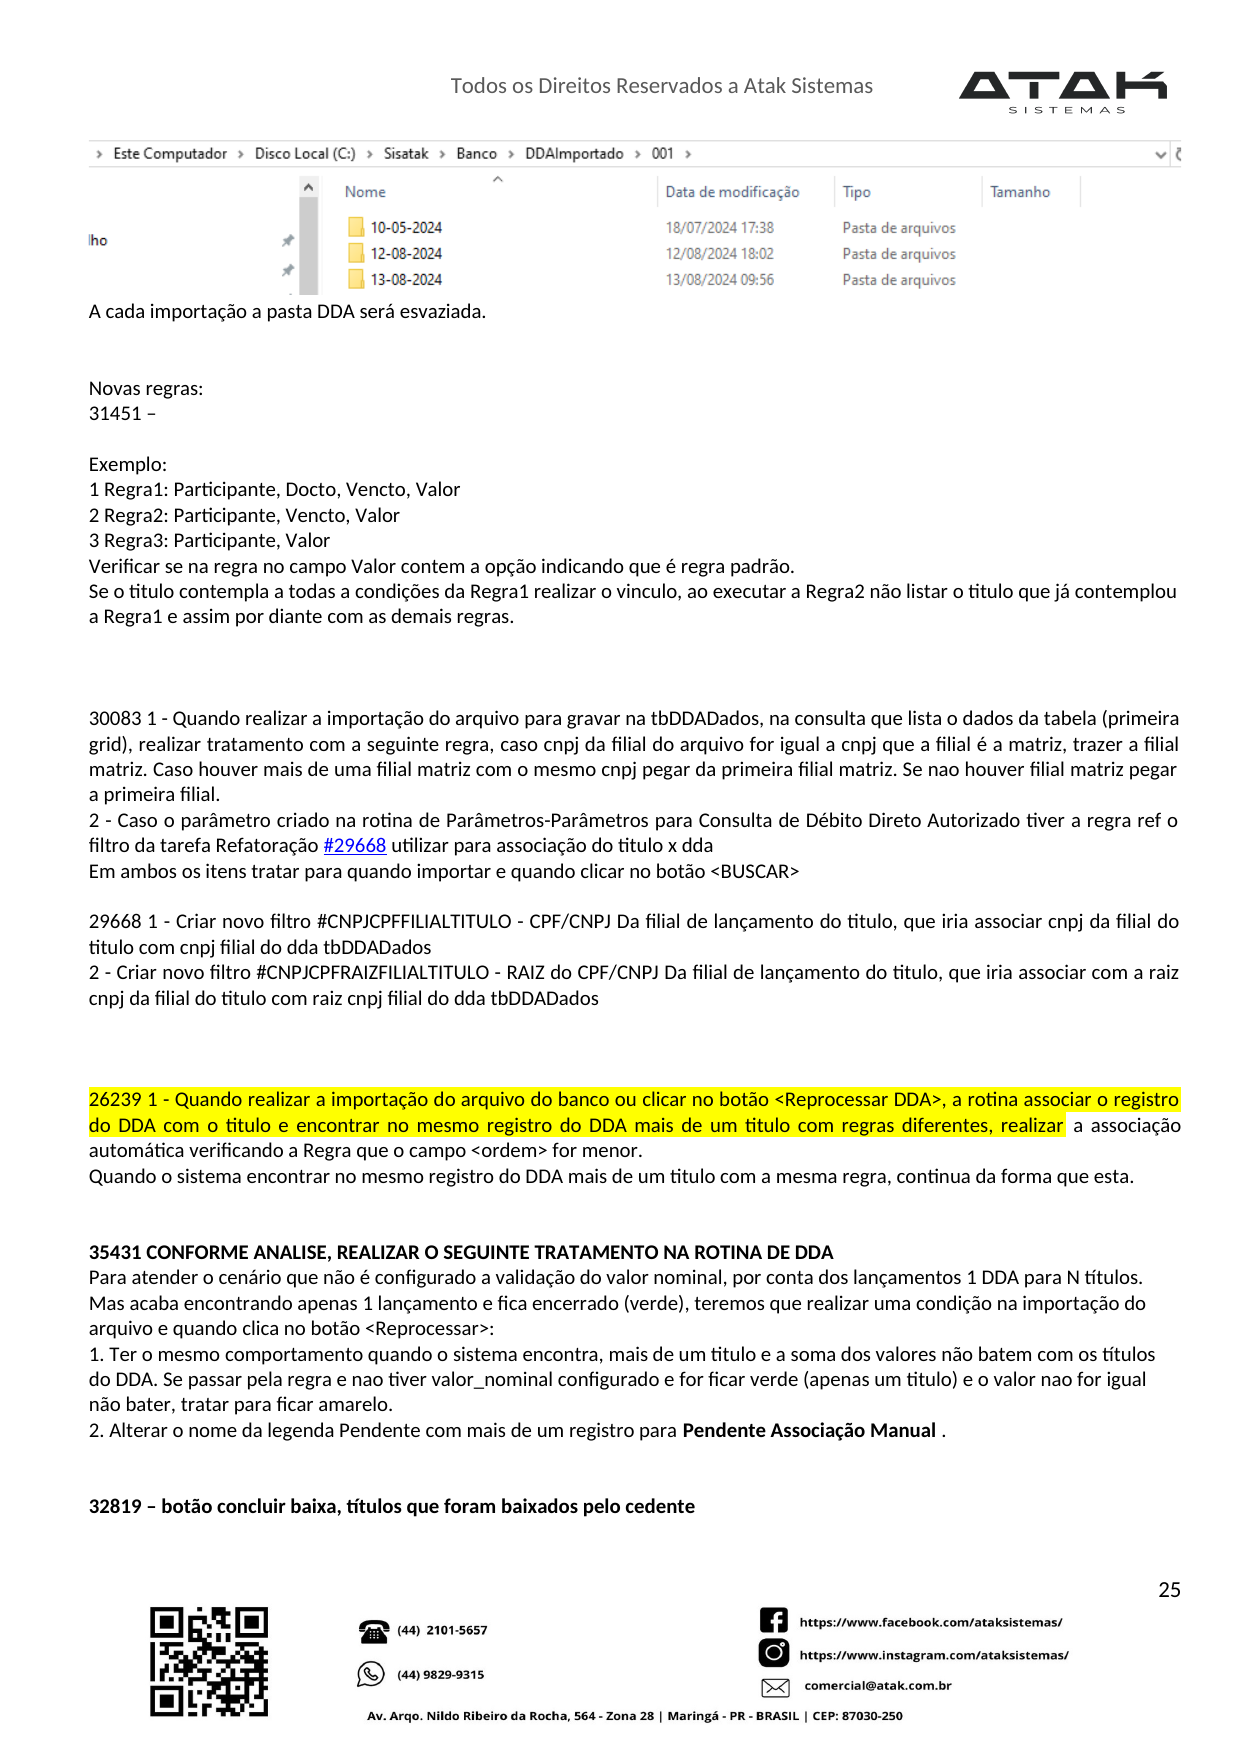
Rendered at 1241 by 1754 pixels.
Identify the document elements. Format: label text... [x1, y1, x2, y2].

text 32819 – botão concluir baixa, títulos que foram baixados pelo cedente [89, 1493, 1181, 1519]
picture [88, 140, 1182, 295]
text 2 - Criar novo filtro #CNPJCPFRAIZFILIALTITULO - RAIZ do CPF/CNPJ Da filial de lançamento do titulo, que iria associar com a raiz cnpj da filial do titulo com raiz cnpj filial do dda tbDDADados [89, 959, 1181, 1010]
text Exemplo: [89, 451, 1181, 477]
text Para atender o cenário que não é configurado a validação do valor nominal, por conta dos lançamentos 1 DDA para N títulos. Mas acaba encontrando apenas 1 lançamento e fica encerrado (verde), teremos que realizar uma condição na importação do arquivo e quando clica no botão <Reprocessar>: [89, 1264, 1181, 1341]
picture [951, 63, 1180, 121]
text 29668 1 - Criar novo filtro #CNPJCPFFILIALTITULO - CPF/CNPJ Da filial de lançamento do titulo, que iria associar cnpj da filial do titulo com cnpj filial do dda tbDDADados [89, 909, 1181, 959]
text Novas regras: [89, 375, 1181, 400]
text A cada importação a pasta DDA será esvaziada. [89, 299, 1181, 324]
text 2 - Caso o parâmetro criado na rotina de Parâmetros-Parâmetros para Consulta de Débito Direto Autorizado tiver a regra ref o filtro da tarefa Refatoração #29668 utilizar para associação do titulo x dda [89, 807, 1181, 858]
text 26239 1 - Quando realizar a importação do arquivo do banco ou clicar no botão <Reprocessar DDA>, a rotina associar o registro do DDA com o titulo e encontrar no mesmo registro do DDA mais de um titulo com regras diferentes, realizar a associação automática verificando a Regra que o campo <ordem> for menor. [89, 1112, 1181, 1163]
text 30083 1 - Quando realizar a importação do arquivo para gravar na tbDDADados, na consulta que lista o dados da tabela (primeira grid), realizar tratamento com a seguinte regra, caso cnpj da filial do arquivo for igual a cnpj que a filial é a matriz, trazer a filial matriz. Caso houver mais de uma filial matriz com o mesmo cnpj pegar da primeira filial matriz. Se nao houver filial matriz pegar a primeira filial. [89, 705, 1181, 807]
text Em ambos os itens tratar para quando importar e quando clicar no botão <BUSCAR> [89, 858, 1181, 883]
picture [88, 1603, 1182, 1725]
text 31451 – [89, 400, 1181, 426]
text 1 Regra1: Participante, Docto, Vencto, Valor 2 Regra2: Participante, Vencto, Valor 3 Regra3: Participante, Valor [89, 477, 1181, 553]
text 35431 CONFORME ANALISE, REALIZAR O SEGUINTE TRATAMENTO NA ROTINA DE DDA [89, 1239, 1181, 1264]
text Quando o sistema encontrar no mesmo registro do DDA mais de um titulo com a mesma regra, continua da forma que esta. [89, 1163, 1181, 1188]
text 1. Ter o mesmo comportamento quando o sistema encontra, mais de um titulo e a soma dos valores não batem com os títulos do DDA. Se passar pela regra e nao tiver valor_nominal configurado e for ficar verde (apenas um titulo) e o valor nao for igual não bater, tratar para ficar amarelo. 2. Alterar o nome da legenda Pendente com mais de um registro para Pendente Associação Manual . [89, 1341, 1181, 1442]
text Verificar se na regra no campo Valor contem a opção indicando que é regra padrão. Se o titulo contempla a todas a condições da Regra1 realizar o vinculo, ao executar a Regra2 não listar o titulo que já contemplou a Regra1 e assim por diante com as demais regras. [89, 553, 1181, 629]
